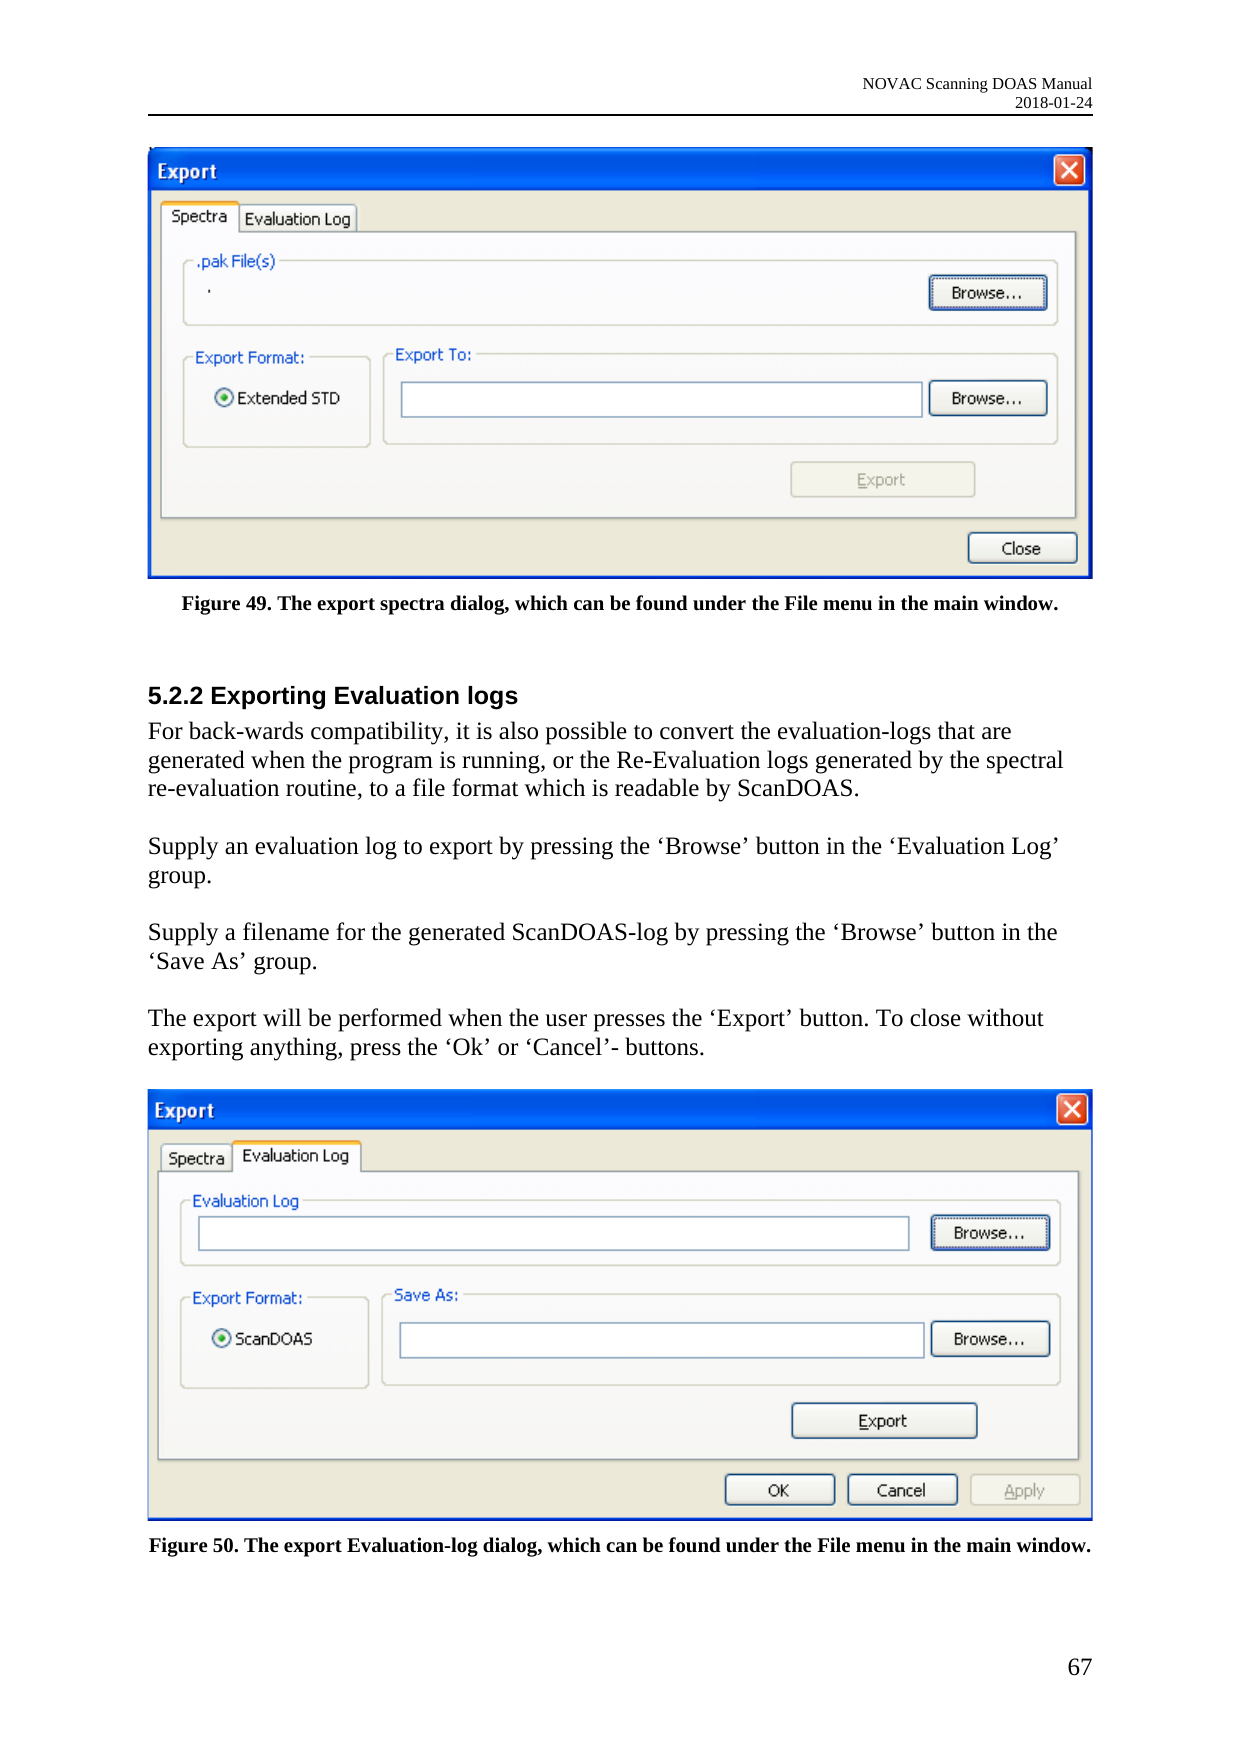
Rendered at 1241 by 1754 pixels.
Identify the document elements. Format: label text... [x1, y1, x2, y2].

text Figure 50. The export spectra dialog, which can be found under the File menu in the main window. [148, 591, 1093, 615]
text Figure 51. The export Evaluation-log dialog, which can be found under the File menu in the main window. [148, 1533, 1093, 1557]
picture [147, 147, 1093, 579]
text Supply a filename for the generated ScanDOAS-log by pressing the ‘Browse’ button in the ‘Save As’ group. [148, 917, 1093, 975]
text For back-wards compatibility, it is also possible to convert the evaluation-logs that are generated when the program is running, or the Re-Evaluation logs generated by the spectral re-evaluation routine, to a file format which is readable by ScanDOAS. [148, 716, 1093, 802]
picture [147, 1089, 1093, 1521]
text Supply an evaluation log to export by pressing the ‘Browse’ button in the ‘Evaluation Log’ group. [148, 831, 1093, 888]
subtitle 5.2.2 Exporting Evaluation logs [148, 681, 1093, 710]
text The export will be performed when the user presses the ‘Export’ button. To close without exporting anything, press the ‘Ok’ or ‘Cancel’- buttons. [148, 1003, 1093, 1061]
